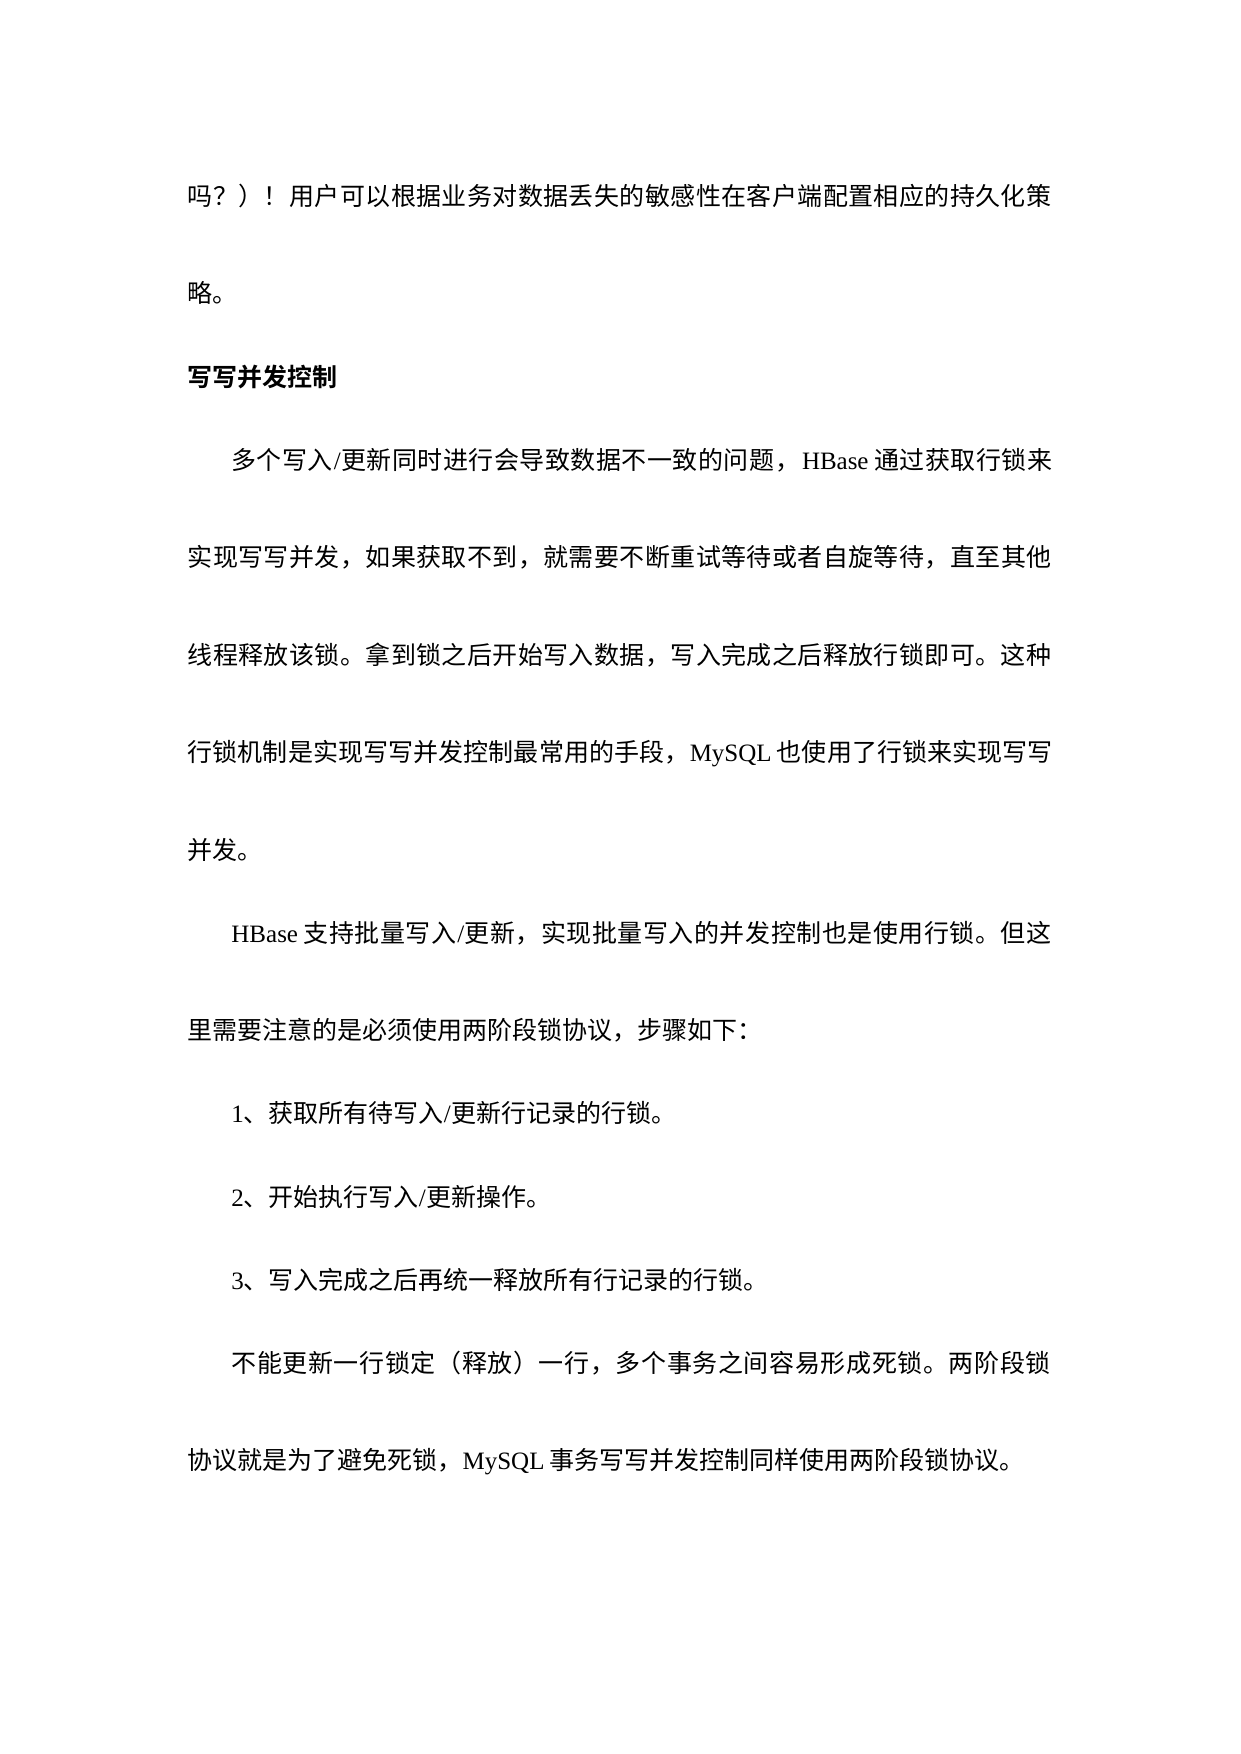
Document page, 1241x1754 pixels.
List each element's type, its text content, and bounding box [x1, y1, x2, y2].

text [187, 162, 1053, 324]
text 不能更新一行锁定（释放）一行，多个事务之间容易形成死锁。两阶段锁协议就是为了避免死锁，MySQL事务写写并发控制同样使用两阶段锁协议。 [187, 1329, 1053, 1491]
text 2、开始执行写入/更新操作。 [187, 1163, 1053, 1228]
subtitle 写写并发控制 [187, 343, 1053, 408]
text 1、获取所有待写入/更新行记录的行锁。 [187, 1079, 1053, 1144]
text HBase支持批量写入/更新，实现批量写入的并发控制也是使用行锁。但这里需要注意的是必须使用两阶段锁协议，步骤如下： [187, 899, 1053, 1061]
text 多个写入/更新同时进行会导致数据不一致的问题，HBase通过获取行锁来实现写写并发，如果获取不到，就需要不断重试等待或者自旋等待，直至其他线程释放该锁。拿到锁之后开始写入数据，写入完成之后释放行锁即可。这种行锁机制是实现写写并发控制最常用的手段，MySQL也使用了行锁来实现写写并发。 [187, 426, 1053, 881]
text 3、写入完成之后再统一释放所有行记录的行锁。 [187, 1246, 1053, 1311]
